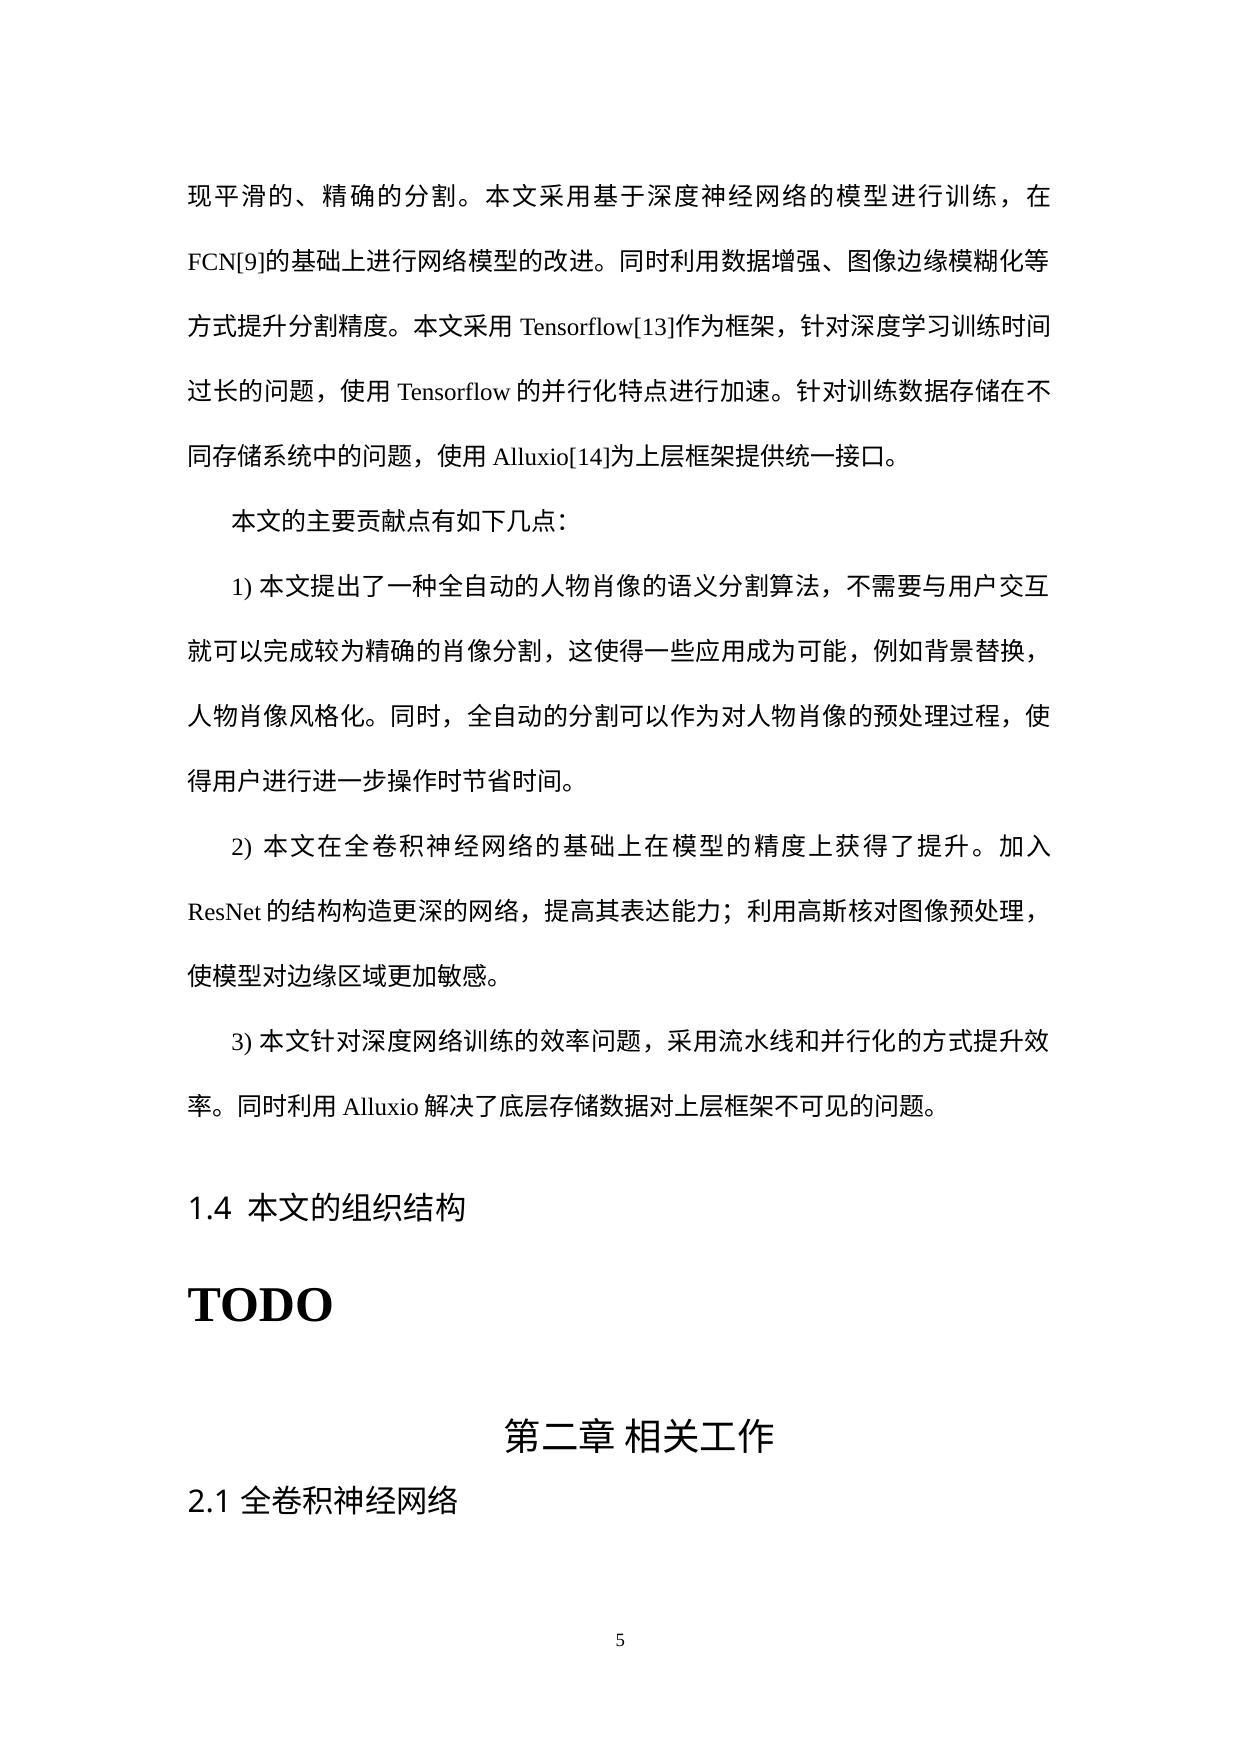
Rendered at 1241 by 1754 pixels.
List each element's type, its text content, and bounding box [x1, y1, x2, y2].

text 3) 本文针对深度网络训练的效率问题，采用流水线和并行化的方式提升效率。同时利用Alluxio解决了底层存储数据对上层框架不可见的问题。 [187, 1007, 1053, 1137]
text 第二章 相关工作 [225, 1401, 1053, 1466]
text TODO [187, 1271, 1053, 1336]
text 2.1 全卷积神经网络 [187, 1466, 1053, 1531]
text 2) 本文在全卷积神经网络的基础上在模型的精度上获得了提升。加入ResNet的结构构造更深的网络，提高其表达能力；利用高斯核对图像预处理，使模型对边缘区域更加敏感。 [187, 812, 1053, 1007]
subtitle 本文的组织结构 [187, 1174, 1053, 1239]
text 本文的主要贡献点有如下几点： [187, 487, 1053, 552]
text 1) 本文提出了一种全自动的人物肖像的语义分割算法，不需要与用户交互就可以完成较为精确的肖像分割，这使得一些应用成为可能，例如背景替换，人物肖像风格化。同时，全自动的分割可以作为对人物肖像的预处理过程，使得用户进行进一步操作时节省时间。 [187, 552, 1053, 812]
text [187, 162, 1053, 487]
